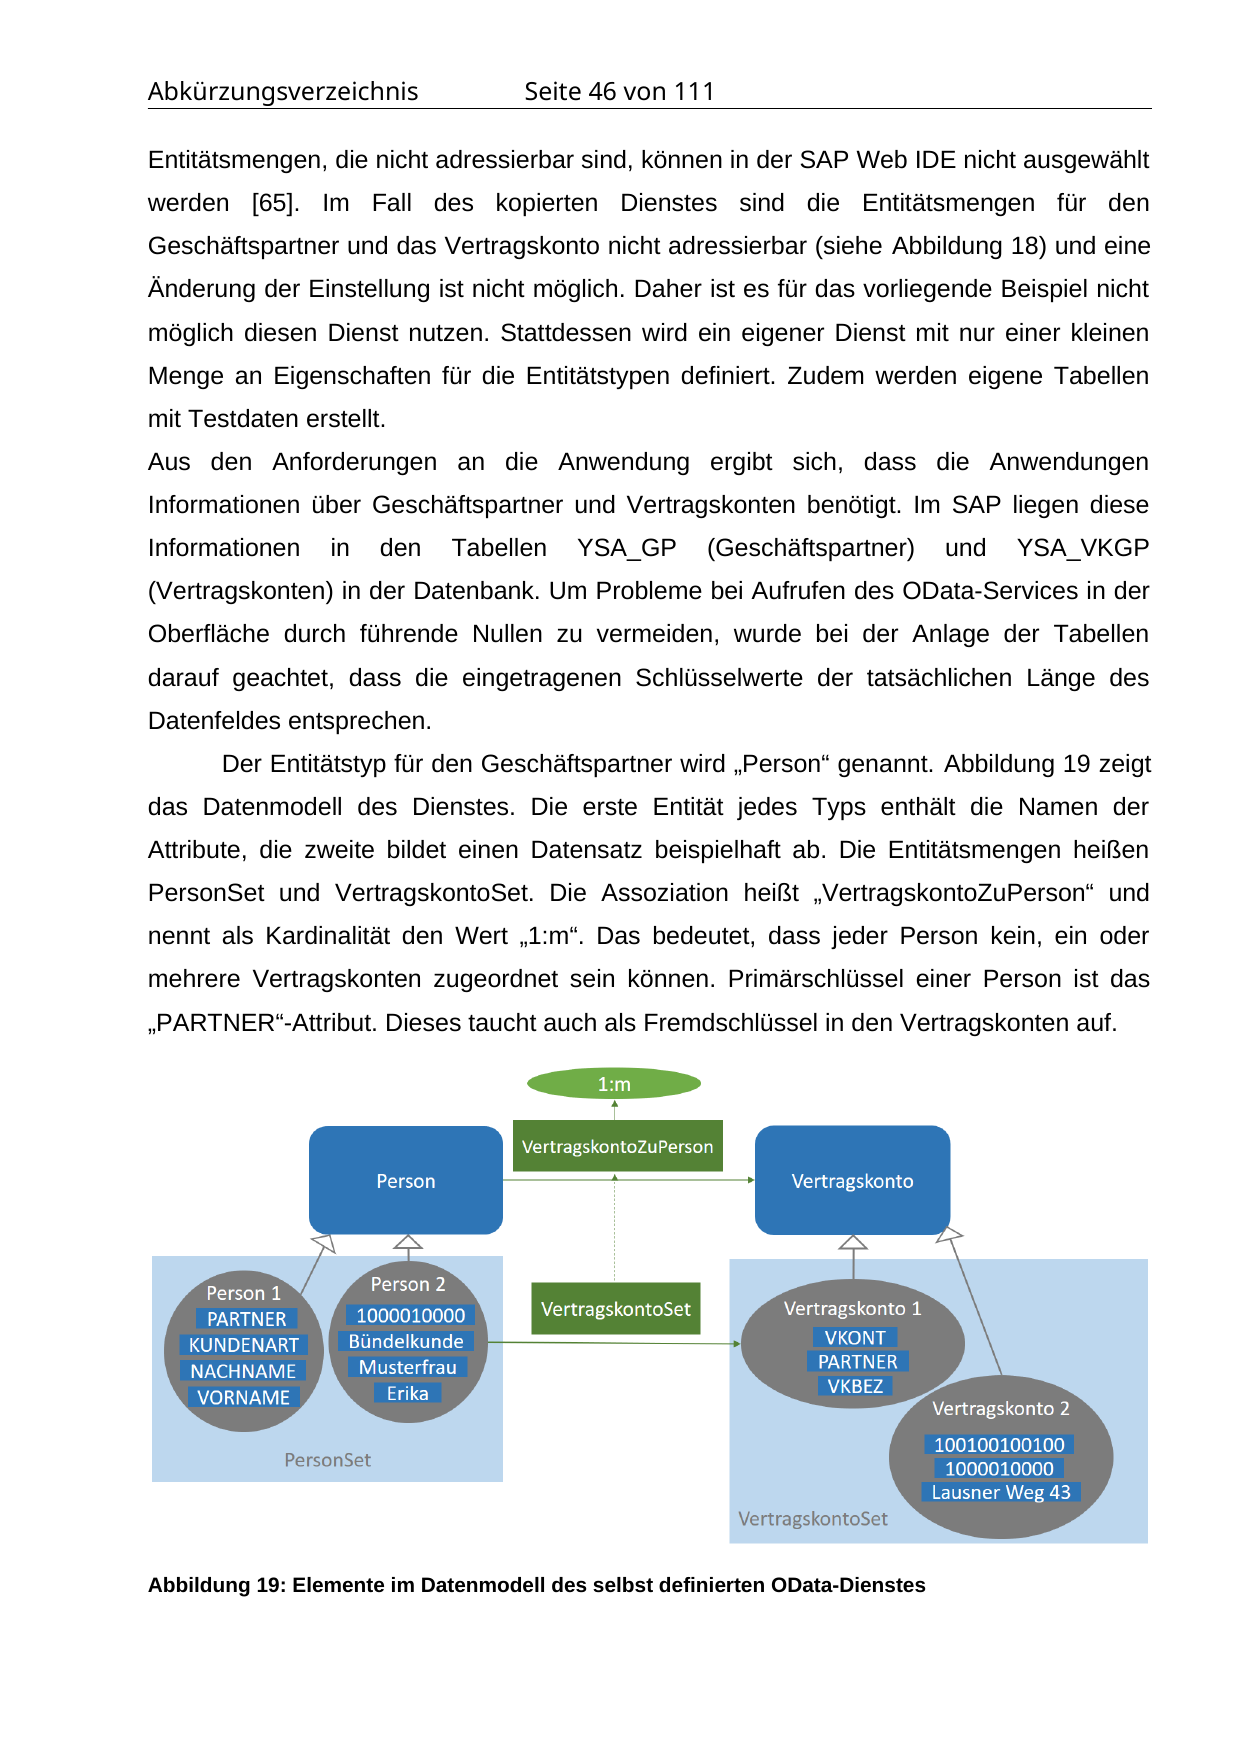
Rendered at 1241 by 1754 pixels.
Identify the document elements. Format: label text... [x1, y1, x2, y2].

picture [147, 1063, 1152, 1546]
text Aus den Anforderungen an die Anwendung ergibt sich, dass die Anwendungen Informationen über Geschäftspartner und Vertragskonten benötigt. Im SAP liegen diese Informationen in den Tabellen YSA_GP (Geschäftspartner) und YSA_VKGP (Vertragskonten) in der Datenbank. Um Probleme bei Aufrufen des OData-Services in der Oberfläche durch führende Nullen zu vermeiden, wurde bei der Anlage der Tabellen darauf geachtet, dass die eingetragenen Schlüsselwerte der tatsächlichen Länge des Datenfeldes entsprechen. [148, 447, 1152, 734]
text Der Entitätstyp für den Geschäftspartner wird „Person“ genannt. Abbildung 19 zeigt das Datenmodell des Dienstes. Die erste Entität jedes Typs enthält die Namen der Attribute, die zweite bildet einen Datensatz beispielhaft ab. Die Entitätsmengen heißen PersonSet und VertragskontoSet. Die Assoziation heißt „VertragskontoZuPerson“ und nennt als Kardinalität den Wert „1:m“. Das bedeutet, dass jeder Person kein, ein oder mehrere Vertragskonten zugeordnet sein können. Primärschlüssel einer Person ist das „PARTNER“-Attribut. Dieses taucht auch als Fremdschlüssel in den Vertragskonten auf. [148, 749, 1152, 1036]
text Entitätsmengen, die nicht adressierbar sind, können in der SAP Web IDE nicht ausgewählt werden . Im Fall des kopierten Dienstes sind die Entitätsmengen für den Geschäftspartner und das Vertragskonto nicht adressierbar (siehe Abbildung 18) und eine Änderung der Einstellung ist nicht möglich. Daher ist es für das vorliegende Beispiel nicht möglich diesen Dienst nutzen. Stattdessen wird ein eigener Dienst mit nur einer kleinen Menge an Eigenschaften für die Entitätstypen definiert. Zudem werden eigene Tabellen mit Testdaten erstellt. [148, 145, 1152, 433]
